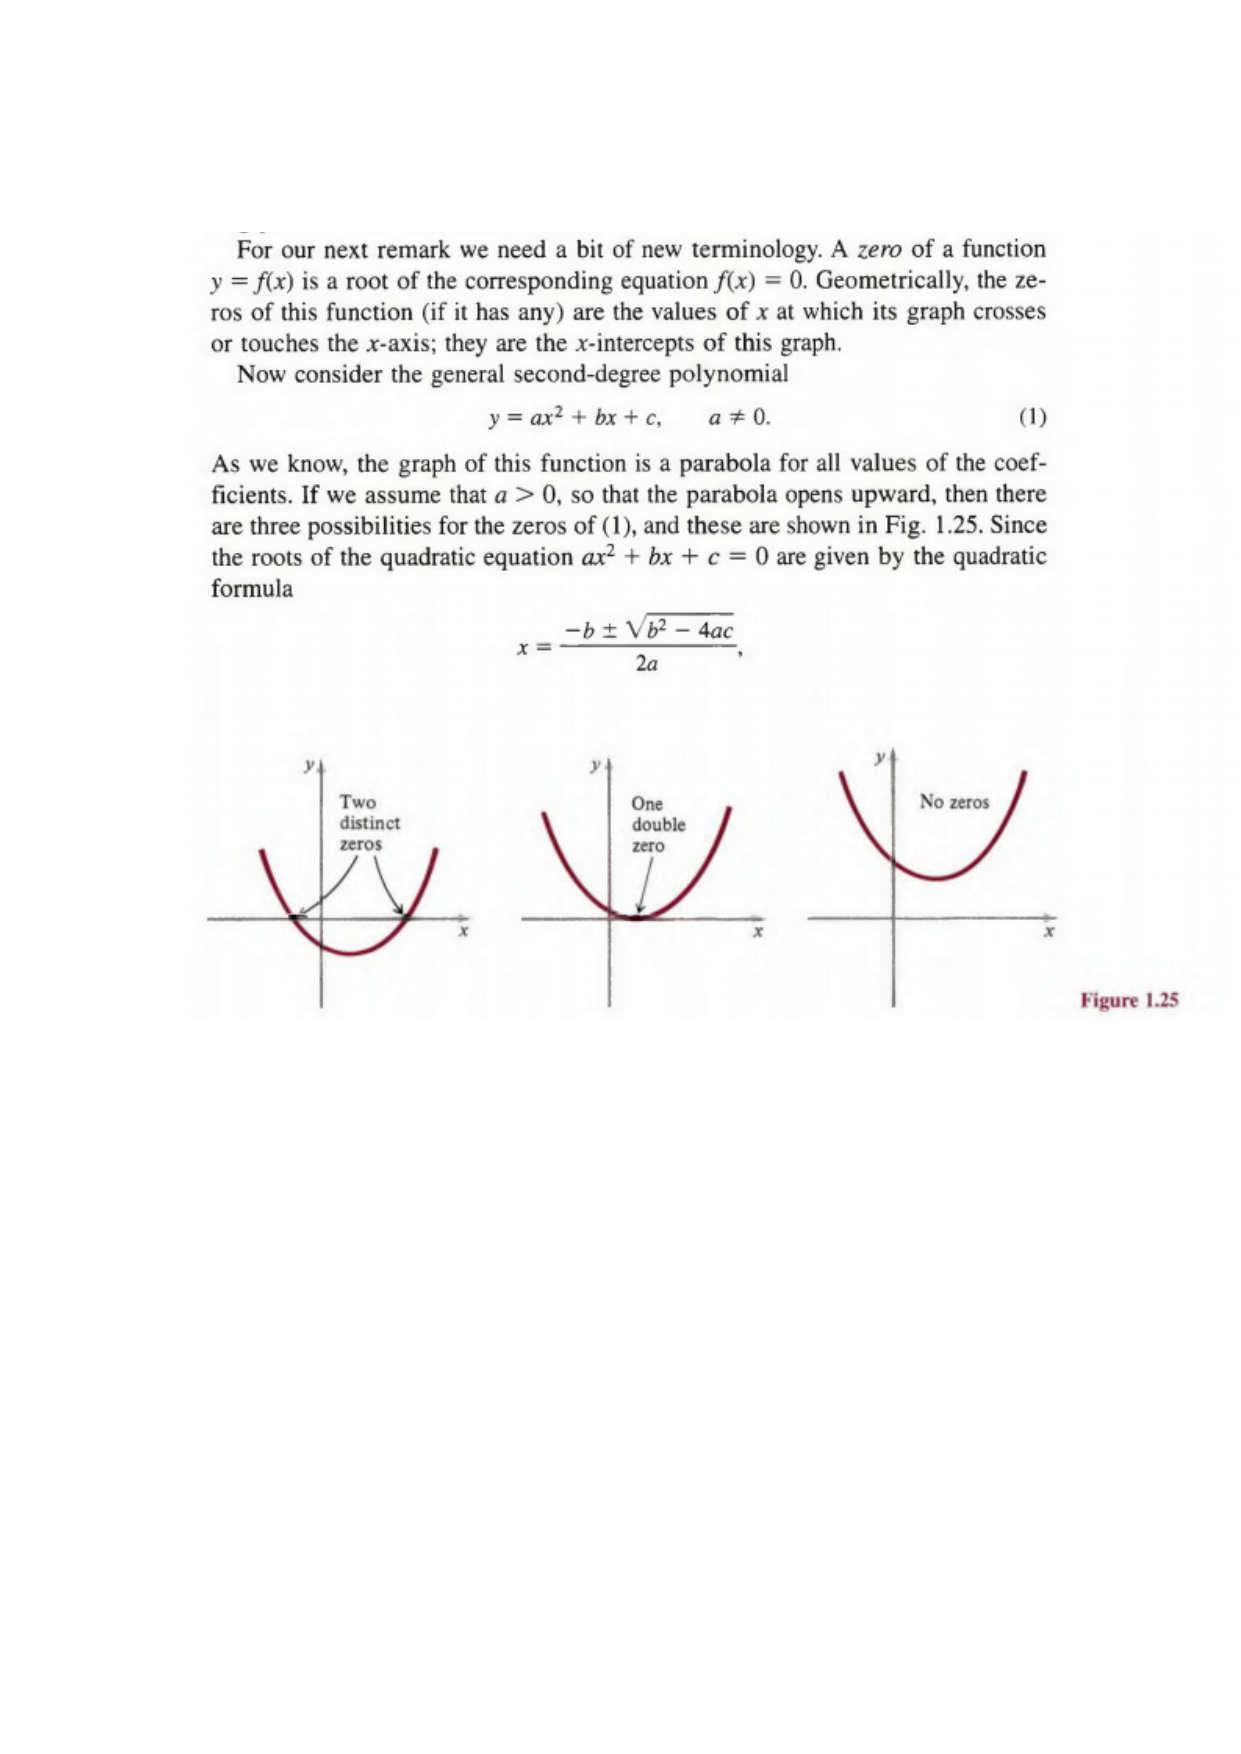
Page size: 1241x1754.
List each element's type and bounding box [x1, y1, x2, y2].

picture [187, 232, 1241, 1020]
